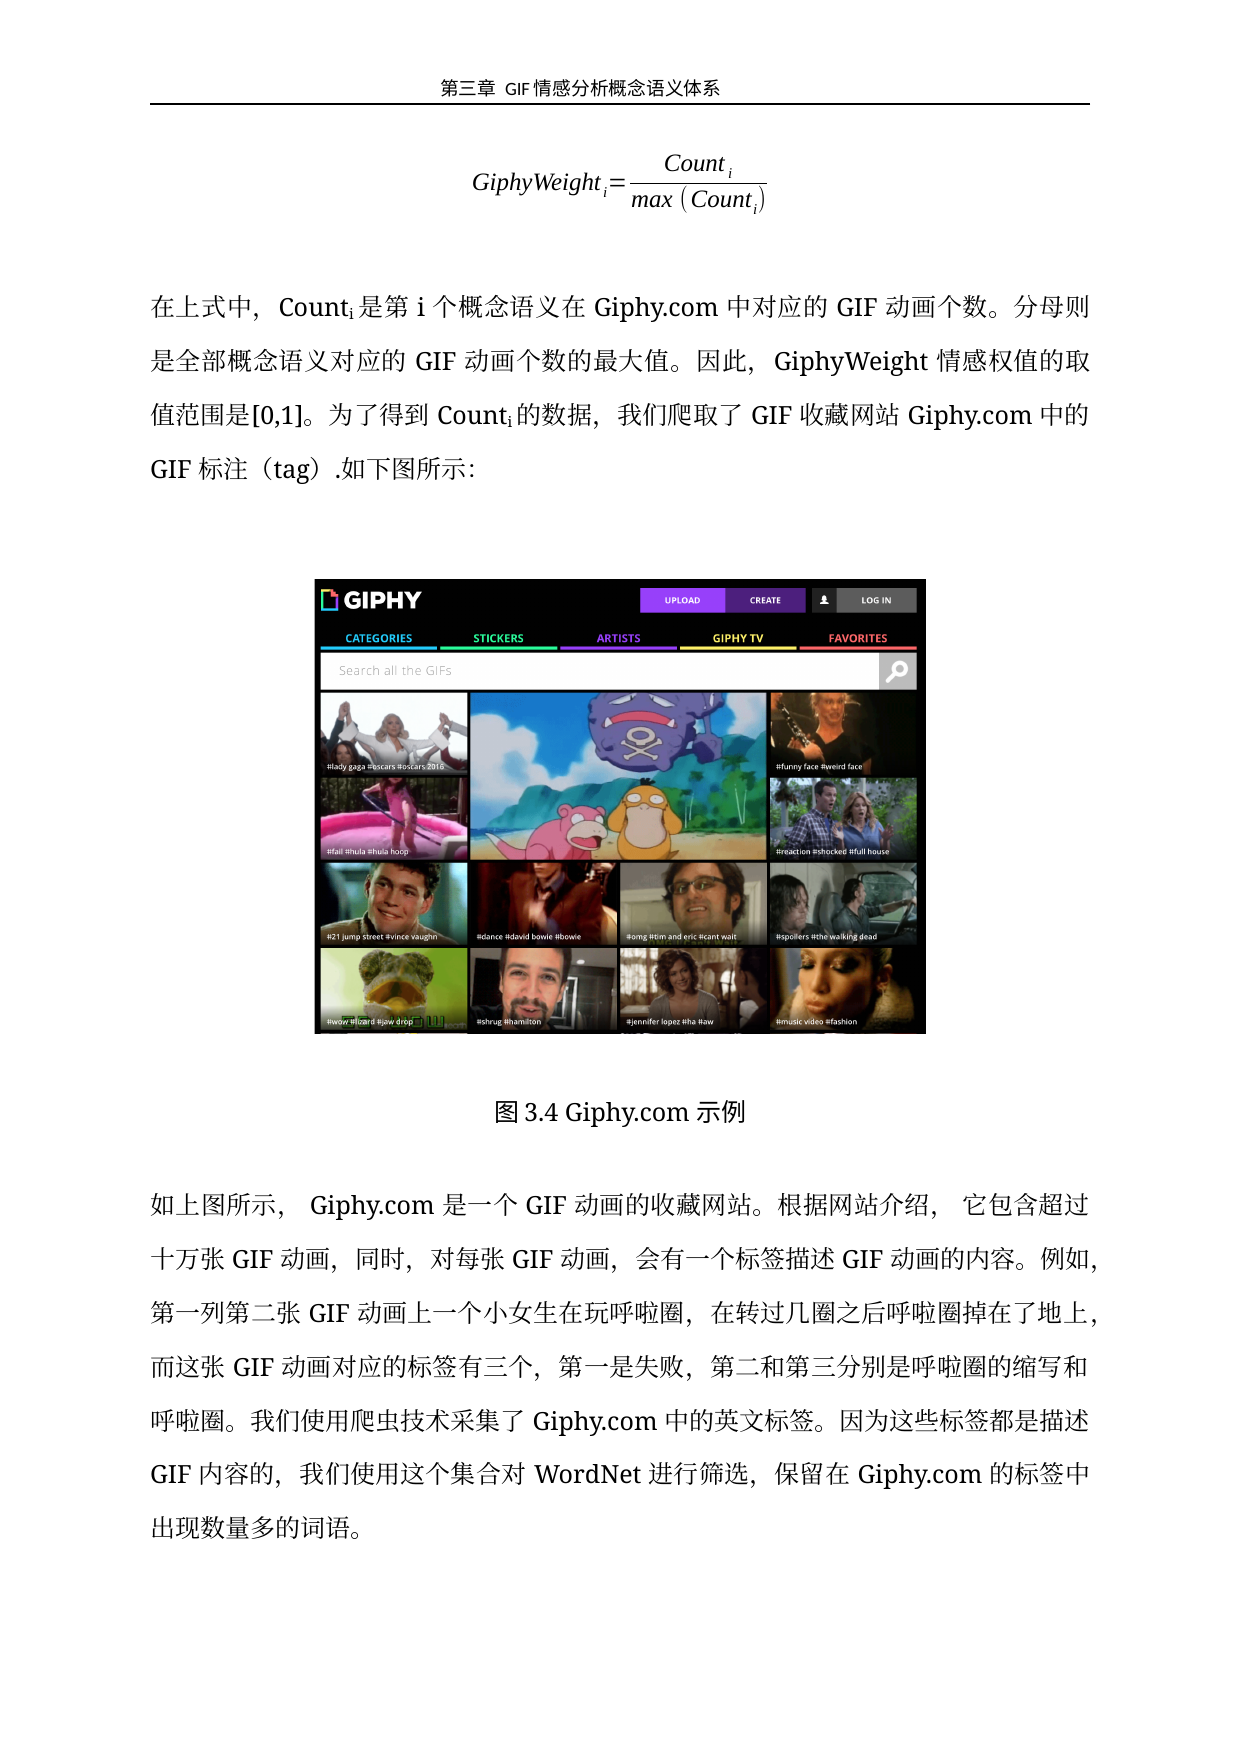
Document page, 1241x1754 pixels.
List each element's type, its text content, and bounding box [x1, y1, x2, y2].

text 在上式中，Counti 是第 i 个概念语义在 Giphy.com 中对应的 GIF 动画个数。分母则是全部概念语义对应的 GIF 动画个数的最大值。因此，GiphyWeight 情感权值的取值范围是[0,1]。为了得到 Counti 的数据，我们爬取了 GIF 收藏网站 Giphy.com 中的 GIF 标注（tag）.如下图所示： [150, 287, 1090, 485]
picture [314, 579, 926, 1034]
text 图3.4 Giphy.com 示例 [150, 1092, 1090, 1128]
text 如上图所示， Giphy.com 是一个 GIF 动画的收藏网站。根据网站介绍， 它包含超过十万张 GIF 动画，同时，对每张 GIF 动画，会有一个标签描述 GIF 动画的内容。例如，第一列第二张 GIF 动画上一个小女生在玩呼啦圈，在转过几圈之后呼啦圈掉在了地上，而这张 GIF 动画对应的标签有三个，第一是失败，第二和第三分别是呼啦圈的缩写和呼啦圈。我们使用爬虫技术采集了 Giphy.com 中的英文标签。因为这些标签都是描述 GIF 内容的，我们使用这个集合对 WordNet 进行筛选，保留在 Giphy.com 的标签中出现数量多的词语。 [150, 1185, 1090, 1545]
